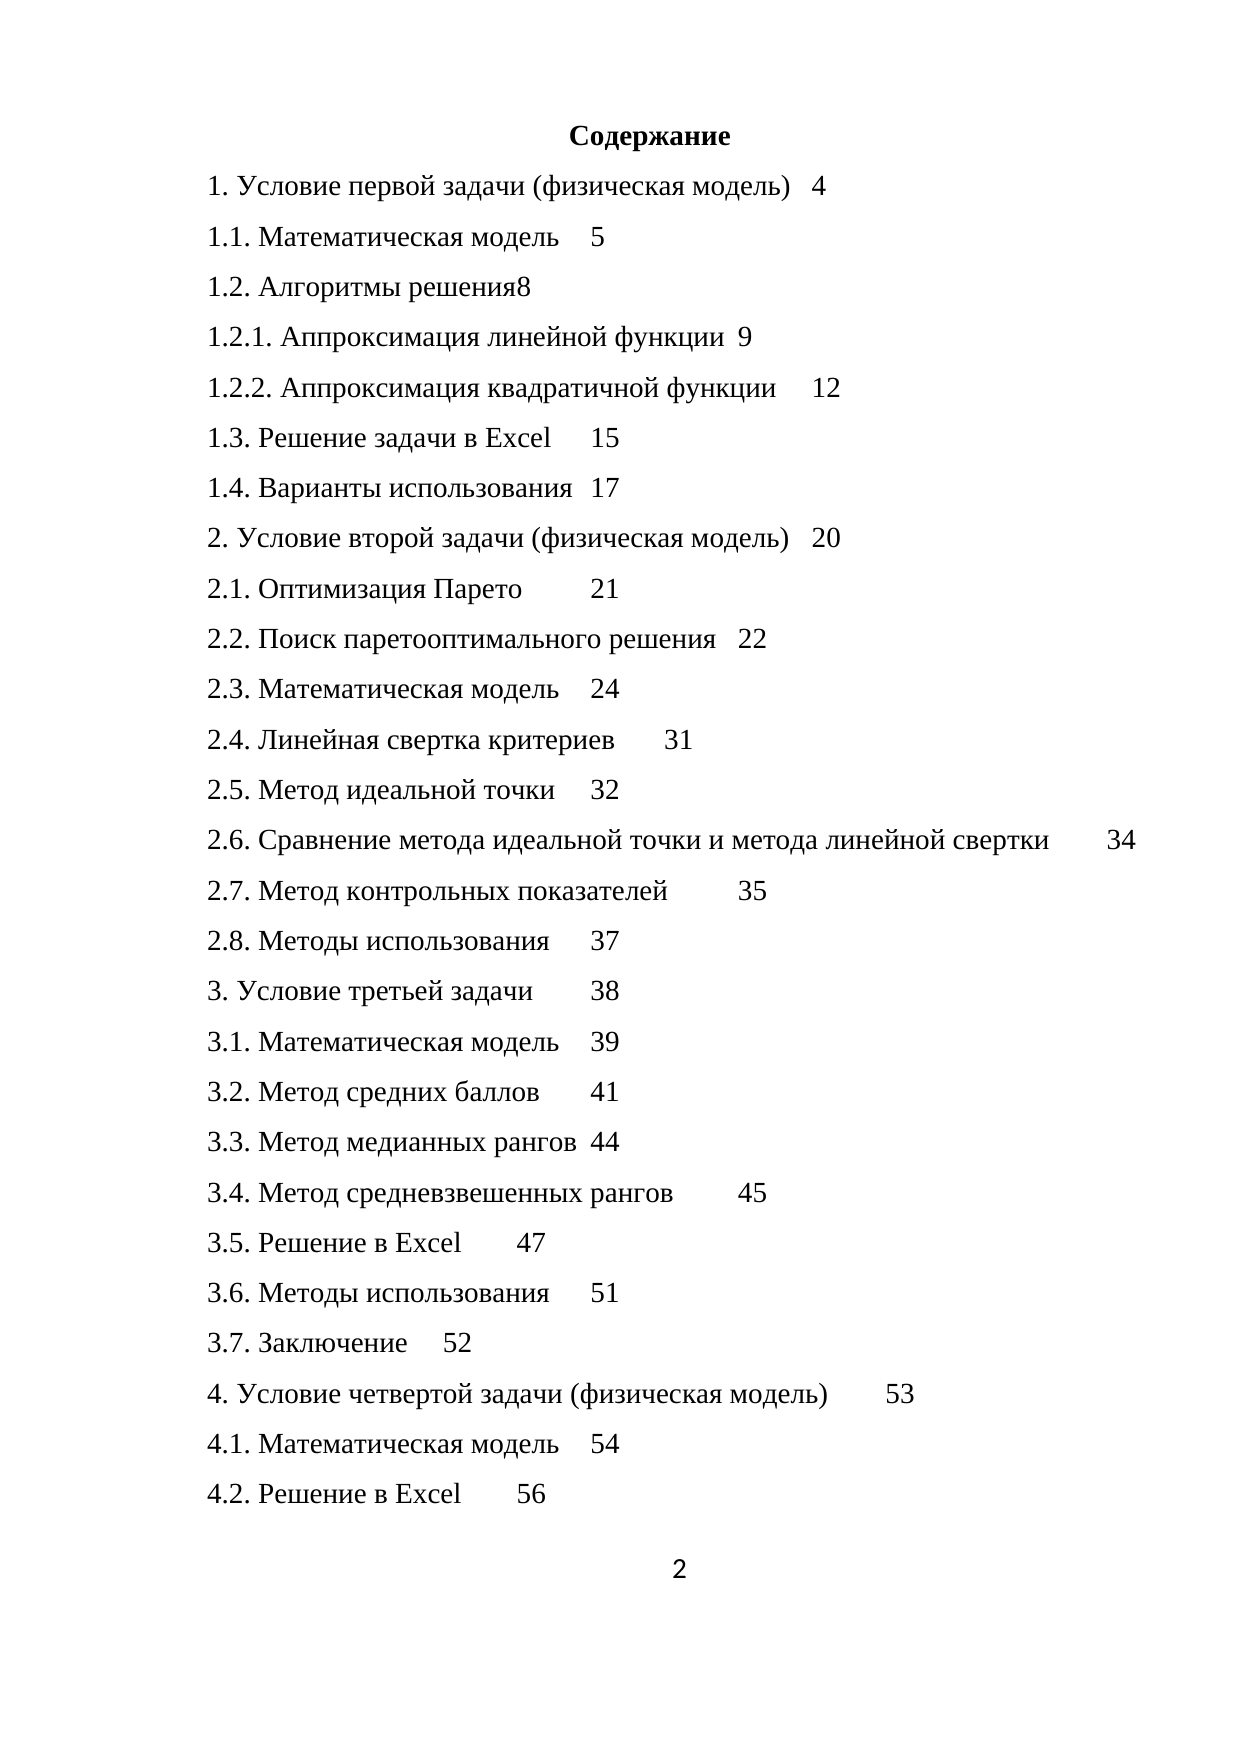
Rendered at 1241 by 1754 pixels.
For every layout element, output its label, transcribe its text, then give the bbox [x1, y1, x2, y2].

text 3.1. Математическая модель 39 [148, 1024, 1152, 1057]
text 3.5. Решение в Excel 47 [148, 1225, 1152, 1258]
text 3.4. Метод средневзвешенных рангов 45 [148, 1175, 1152, 1208]
text 2.3. Математическая модель 24 [148, 672, 1152, 705]
text 2.5. Метод идеальной точки 32 [148, 772, 1152, 806]
text 3.7. Заключение 52 [148, 1326, 1152, 1359]
text 3. Условие третьей задачи 38 [148, 973, 1152, 1007]
text 2.1. Оптимизация Парето 21 [148, 571, 1152, 604]
text 2.2. Поиск паретооптимального решения 22 [148, 621, 1152, 655]
text 1.2. Алгоритмы решения 8 [148, 269, 1152, 303]
text 2.8. Методы использования 37 [148, 923, 1152, 957]
text 4.1. Математическая модель 54 [148, 1426, 1152, 1460]
text 4.2. Решение в Excel 56 [148, 1477, 1152, 1510]
text 2.4. Линейная свертка критериев 31 [148, 722, 1152, 755]
text 3.3. Метод медианных рангов 44 [148, 1124, 1152, 1158]
text 3.2. Метод средних баллов 41 [148, 1074, 1152, 1108]
text 2. Условие второй задачи (физическая модель) 20 [148, 521, 1152, 554]
text Содержание [148, 118, 1152, 152]
text 1.3. Решение задачи в Excel 15 [148, 420, 1152, 453]
text 1.1. Математическая модель 5 [148, 219, 1152, 252]
text 1. Условие первой задачи (физическая модель) 4 [148, 168, 1152, 202]
text 3.6. Методы использования 51 [148, 1275, 1152, 1309]
text 1.2.2. Аппроксимация квадратичной функции 12 [148, 370, 1152, 403]
text 2.7. Метод контрольных показателей 35 [148, 873, 1152, 906]
text 4. Условие четвертой задачи (физическая модель) 53 [148, 1376, 1152, 1409]
text 1.2.1. Аппроксимация линейной функции 9 [148, 319, 1152, 353]
text 1.4. Варианты использования 17 [148, 470, 1152, 504]
text 2.6. Сравнение метода идеальной точки и метода линейной свертки 34 [148, 822, 1152, 856]
